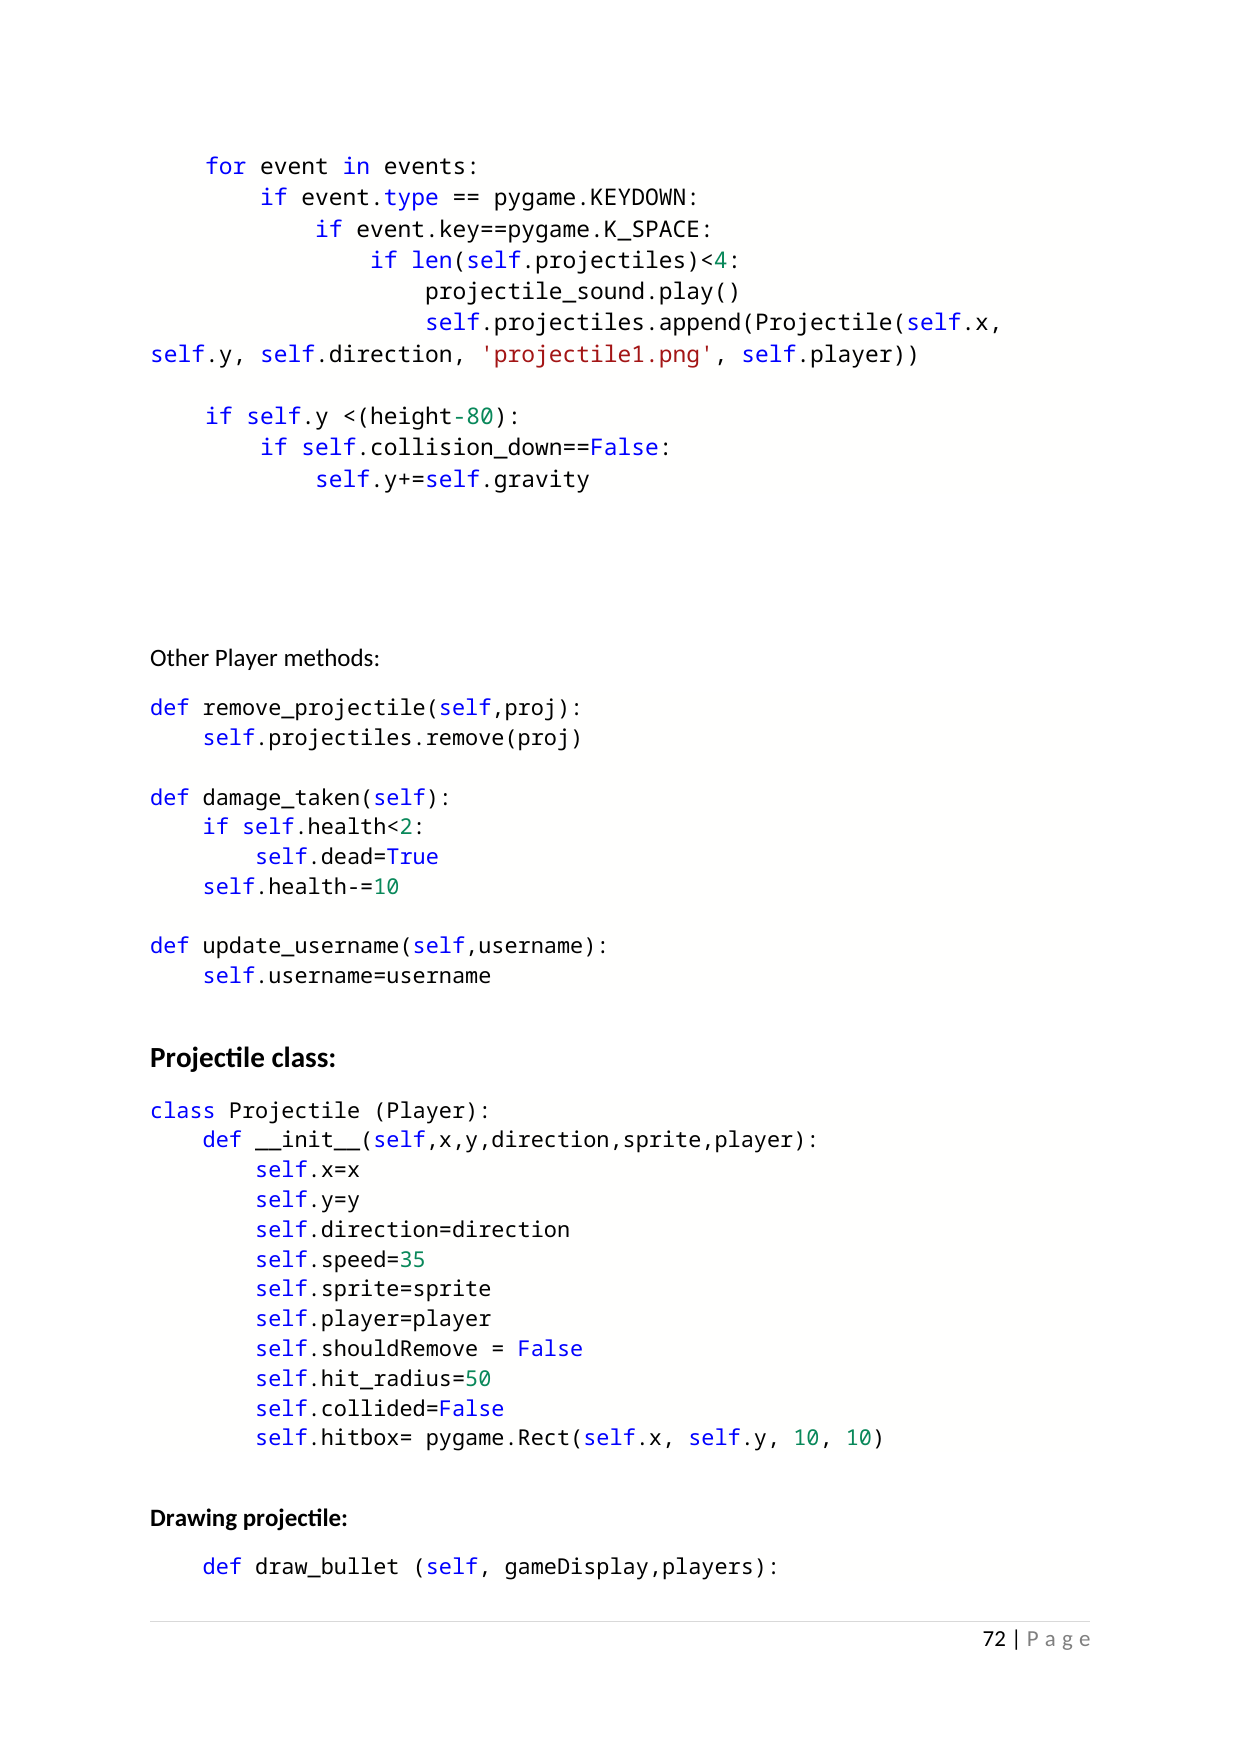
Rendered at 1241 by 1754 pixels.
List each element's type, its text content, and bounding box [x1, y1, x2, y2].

text self.sprite=sprite [150, 1273, 1090, 1303]
text if event.key==pygame.K_SPACE: [150, 212, 1090, 244]
text self.projectiles.append(Projectile(self.x, self.y, self.direction, 'projectile1.png', self.player)) [150, 306, 1090, 369]
text Drawing projectile: [150, 1502, 1090, 1532]
text self.y+=self.gravity [150, 462, 1090, 494]
text self.hitbox= pygame.Rect(self.x, self.y, 10, 10) [150, 1422, 1090, 1452]
text if len(self.projectiles)<4: [150, 244, 1090, 275]
text self.health-=10 [150, 871, 1090, 901]
text self.collided=False [150, 1393, 1090, 1422]
text for event in events: [150, 150, 1090, 181]
text def draw_bullet (self, gameDisplay,players): [150, 1551, 1090, 1581]
text def remove_projectile(self,proj): [150, 692, 1090, 722]
text self.username=username [150, 960, 1090, 990]
text self.y=y [150, 1184, 1090, 1214]
text class Projectile (Player): [150, 1095, 1090, 1124]
text projectile_sound.play() [150, 275, 1090, 306]
text if self.health<2: [150, 811, 1090, 841]
text if self.y <(height-80): [150, 400, 1090, 431]
text if event.type == pygame.KEYDOWN: [150, 181, 1090, 212]
text Projectile class: [150, 1039, 1090, 1075]
text self.shouldRemove = False [150, 1333, 1090, 1363]
text def update_username(self,username): [150, 930, 1090, 960]
text def damage_taken(self): [150, 781, 1090, 811]
text self.x=x [150, 1154, 1090, 1184]
text def __init__(self,x,y,direction,sprite,player): [150, 1124, 1090, 1154]
text self.speed=35 [150, 1244, 1090, 1273]
text self.dead=True [150, 841, 1090, 871]
text self.direction=direction [150, 1214, 1090, 1244]
text self.hit_radius=50 [150, 1363, 1090, 1393]
text if self.collision_down==False: [150, 431, 1090, 462]
text self.projectiles.remove(proj) [150, 722, 1090, 752]
text self.player=player [150, 1303, 1090, 1333]
text Other Player methods: [150, 642, 1090, 673]
